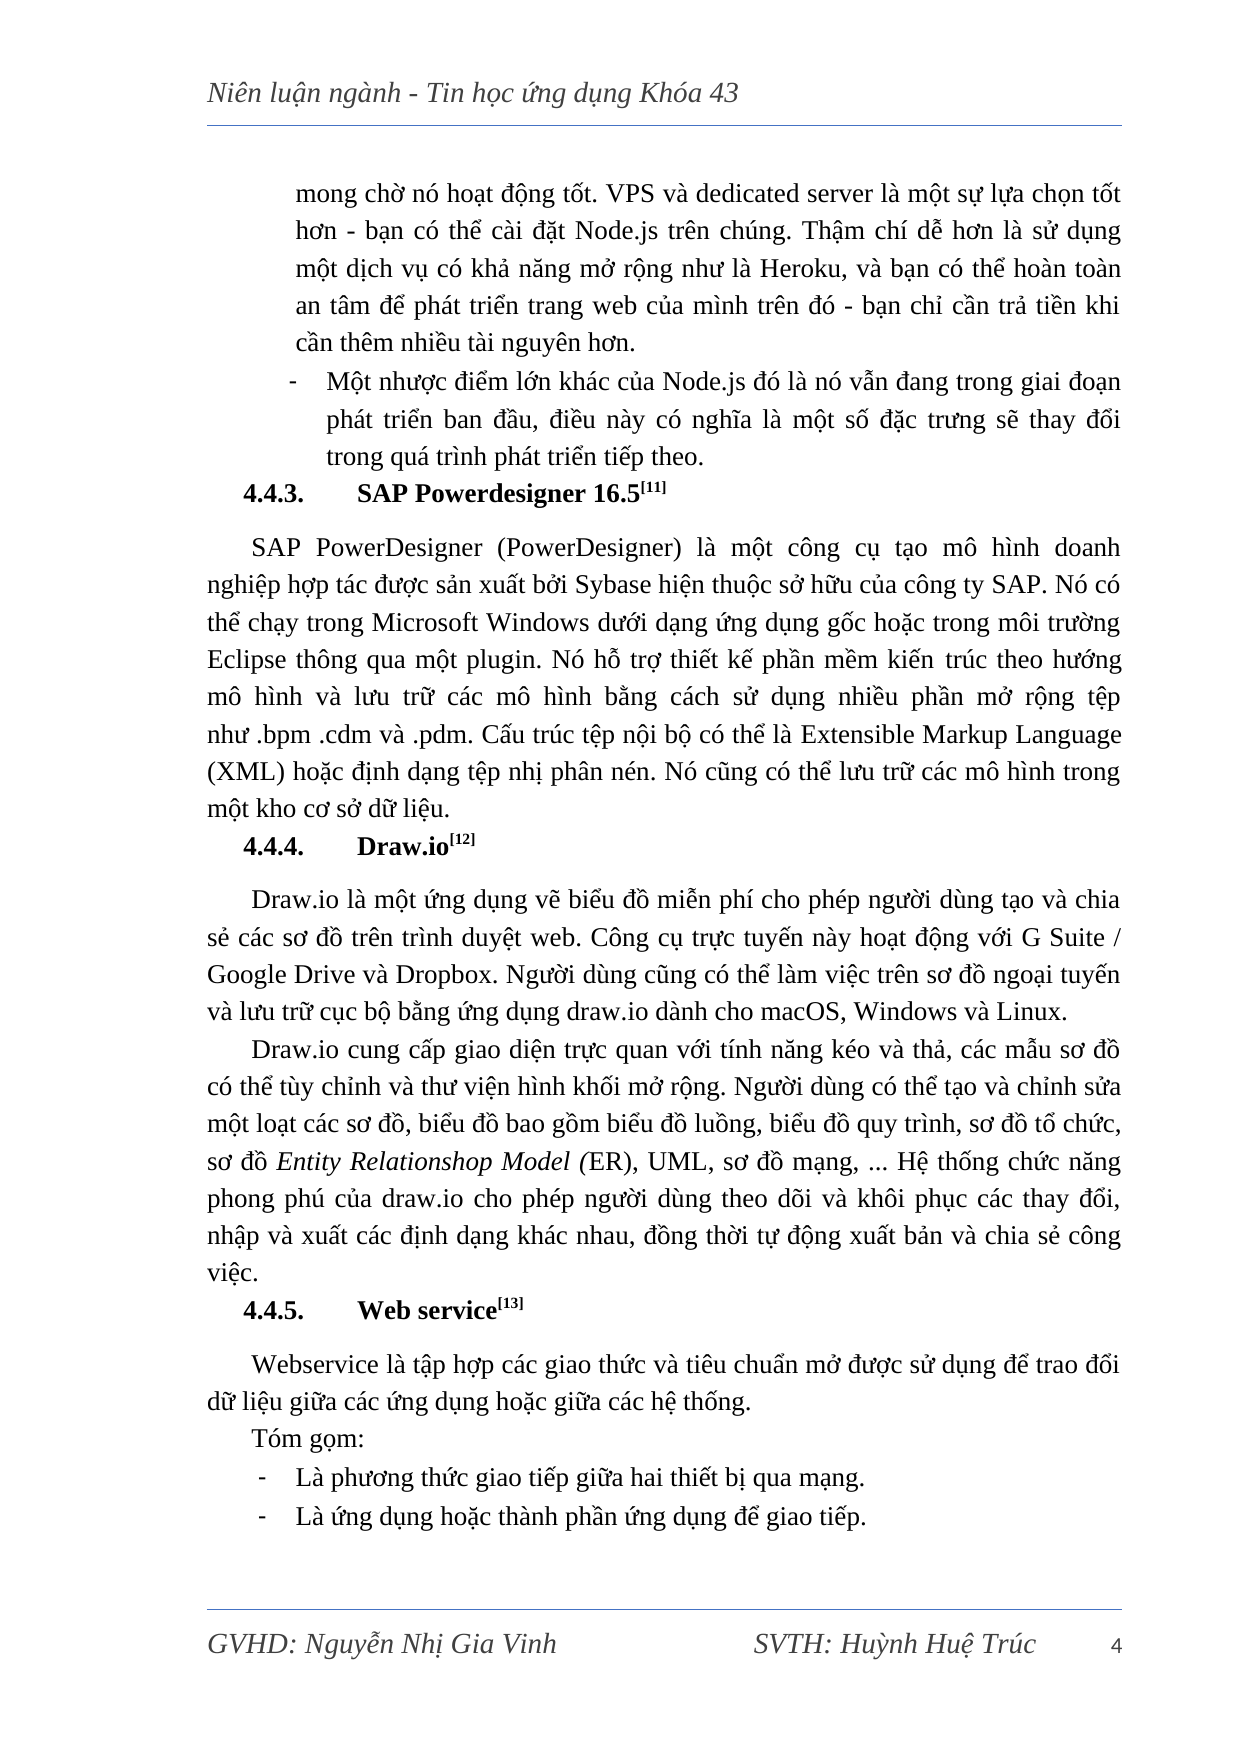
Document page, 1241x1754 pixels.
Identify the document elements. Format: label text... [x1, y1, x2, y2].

text Tóm gọm: [207, 1422, 1122, 1453]
title Draw.io[12] [243, 830, 1122, 861]
text SAP PowerDesigner (PowerDesigner) là một công cụ tạo mô hình doanh nghiệp hợp tác được sản xuất bởi Sybase hiện thuộc sở hữu của công ty SAP. Nó có thể chạy trong Microsoft Windows dưới dạng ứng dụng gốc hoặc trong môi trường Eclipse thông qua một plugin. Nó hỗ trợ thiết kế phần mềm kiến ​​trúc theo hướng mô hình và lưu trữ các mô hình bằng cách sử dụng nhiều phần mở rộng tệp như .bpm .cdm và .pdm. Cấu trúc tệp nội bộ có thể là Extensible Markup Language (XML) hoặc định dạng tệp nhị phân nén. Nó cũng có thể lưu trữ các mô hình trong một kho cơ sở dữ liệu. [207, 531, 1122, 823]
list Là phương thức giao tiếp giữa hai thiết bị qua mạng. [258, 1460, 1122, 1493]
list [258, 177, 1122, 357]
list Là ứng dụng hoặc thành phần ứng dụng để giao tiếp. [258, 1499, 1122, 1532]
title Web service[13] [243, 1294, 1122, 1325]
text Draw.io là một ứng dụng vẽ biểu đồ miễn phí cho phép người dùng tạo và chia sẻ các sơ đồ trên trình duyệt web. Công cụ trực tuyến này hoạt động với G Suite / Google Drive và Dropbox. Người dùng cũng có thể làm việc trên sơ đồ ngoại tuyến và lưu trữ cục bộ bằng ứng dụng draw.io dành cho macOS, Windows và Linux. [207, 884, 1122, 1027]
title SAP Powerdesigner 16.5[11] [243, 477, 1122, 508]
list Một nhược điểm lớn khác của Node.js đó là nó vẫn đang trong giai đoạn phát triển ban đầu, điều này có nghĩa là một số đặc trưng sẽ thay đổi trong quá trình phát triển tiếp theo. [289, 364, 1122, 471]
text Webservice là tập hợp các giao thức và tiêu chuẩn mở được sử dụng để trao đổi dữ liệu giữa các ứng dụng hoặc giữa các hệ thống. [207, 1348, 1122, 1416]
text Draw.io cung cấp giao diện trực quan với tính năng kéo và thả, các mẫu sơ đồ có thể tùy chỉnh và thư viện hình khối mở rộng. Người dùng có thể tạo và chỉnh sửa một loạt các sơ đồ, biểu đồ bao gồm biểu đồ luồng, biểu đồ quy trình, sơ đồ tổ chức, sơ đồ Entity Relationshop Model (ER), UML, sơ đồ mạng, ... Hệ thống chức năng phong phú của draw.io cho phép người dùng theo dõi và khôi phục các thay đổi, nhập và xuất các định dạng khác nhau, đồng thời tự động xuất bản và chia sẻ công việc. [207, 1033, 1122, 1288]
